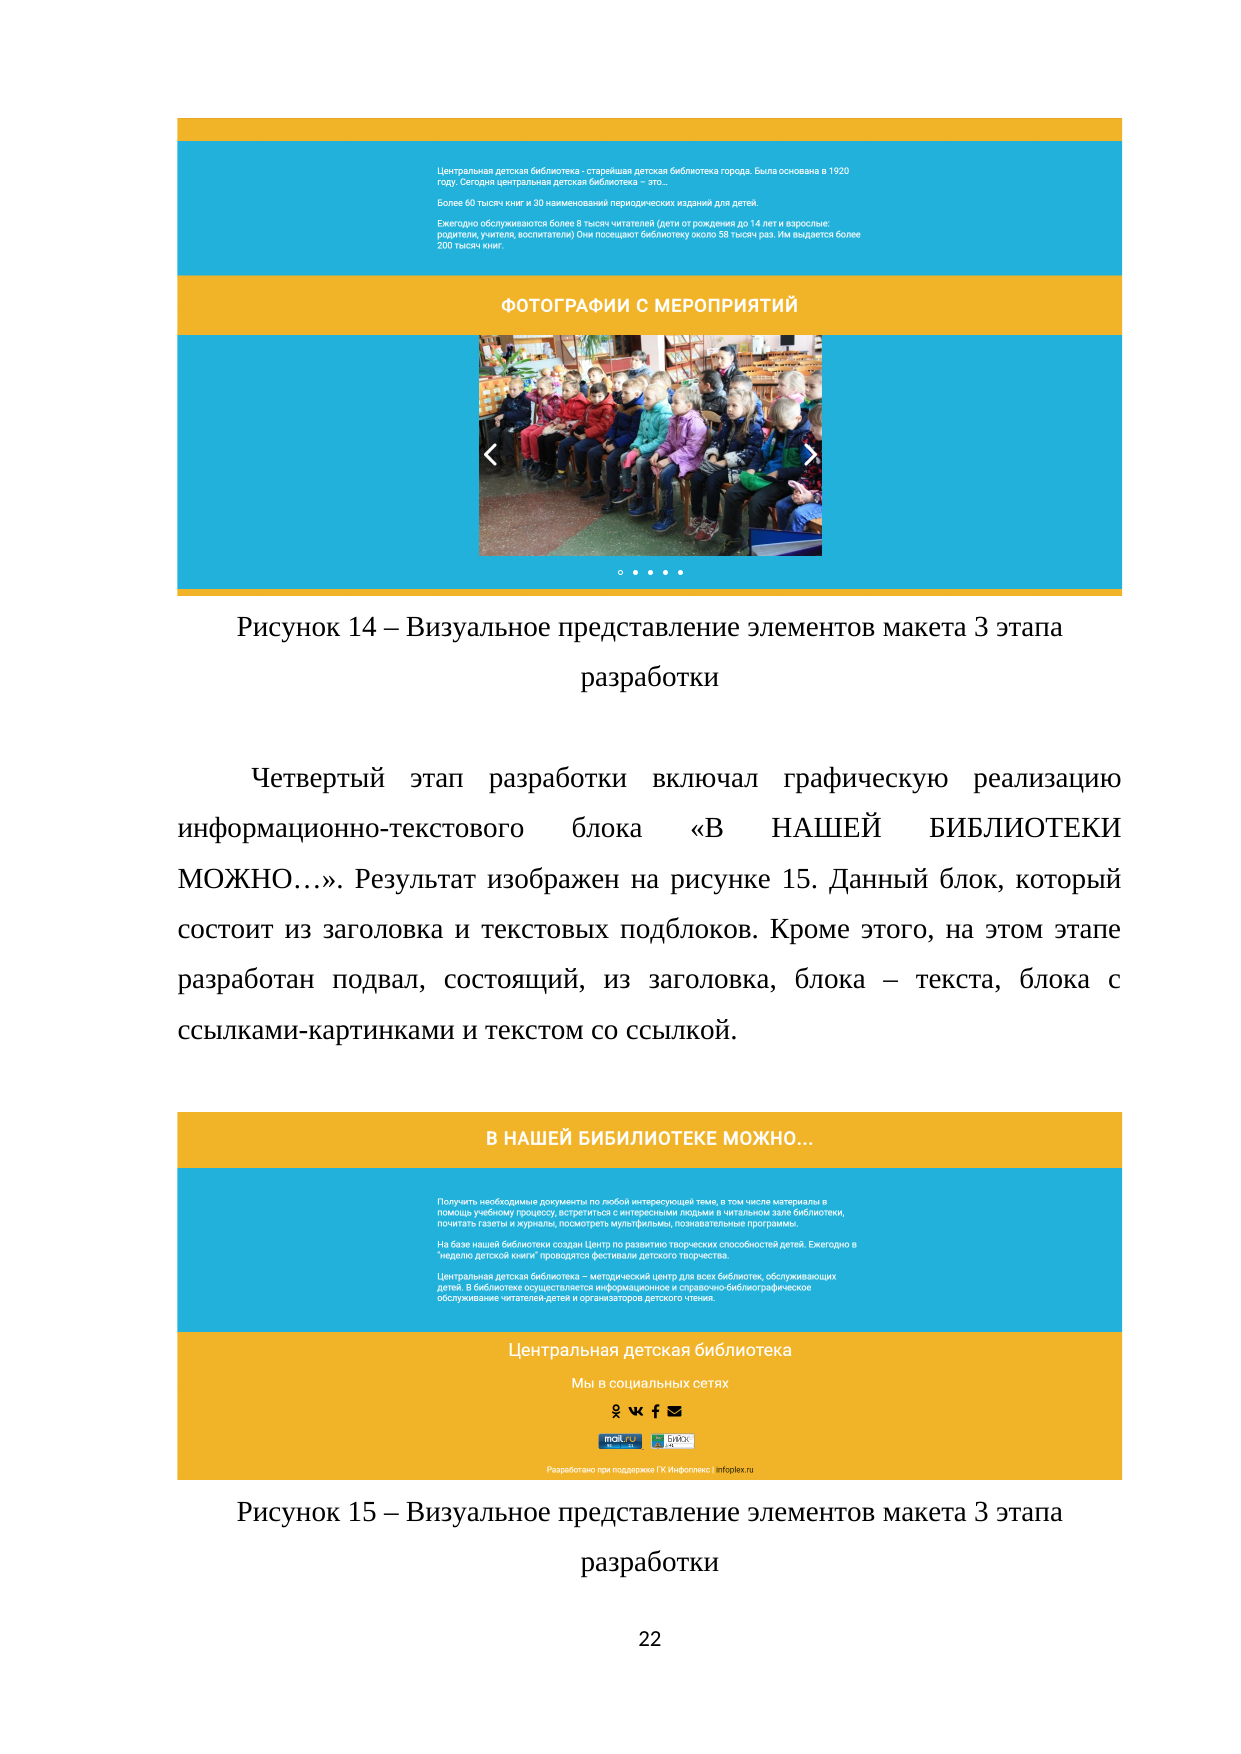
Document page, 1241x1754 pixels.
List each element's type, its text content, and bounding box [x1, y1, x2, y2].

list Четвертый этап разработки включал графическую реализацию информационно-текстового блока «В НАШЕЙ БИБЛИОТЕКИ МОЖНО…». Результат изображен на рисунке 15. Данный блок, который состоит из заголовка и текстовых подблоков. Кроме этого, на этом этапе разработан подвал, состоящий, из заголовка, блока – текста, блока с ссылками-картинками и текстом со ссылкой. [177, 760, 1122, 1045]
picture [177, 1112, 1123, 1480]
list Рисунок 14 – Визуальное представление элементов макета 3 этапа разработки [177, 609, 1122, 693]
list Рисунок 15 – Визуальное представление элементов макета 3 этапа разработки [177, 1494, 1122, 1578]
picture [177, 118, 1123, 596]
